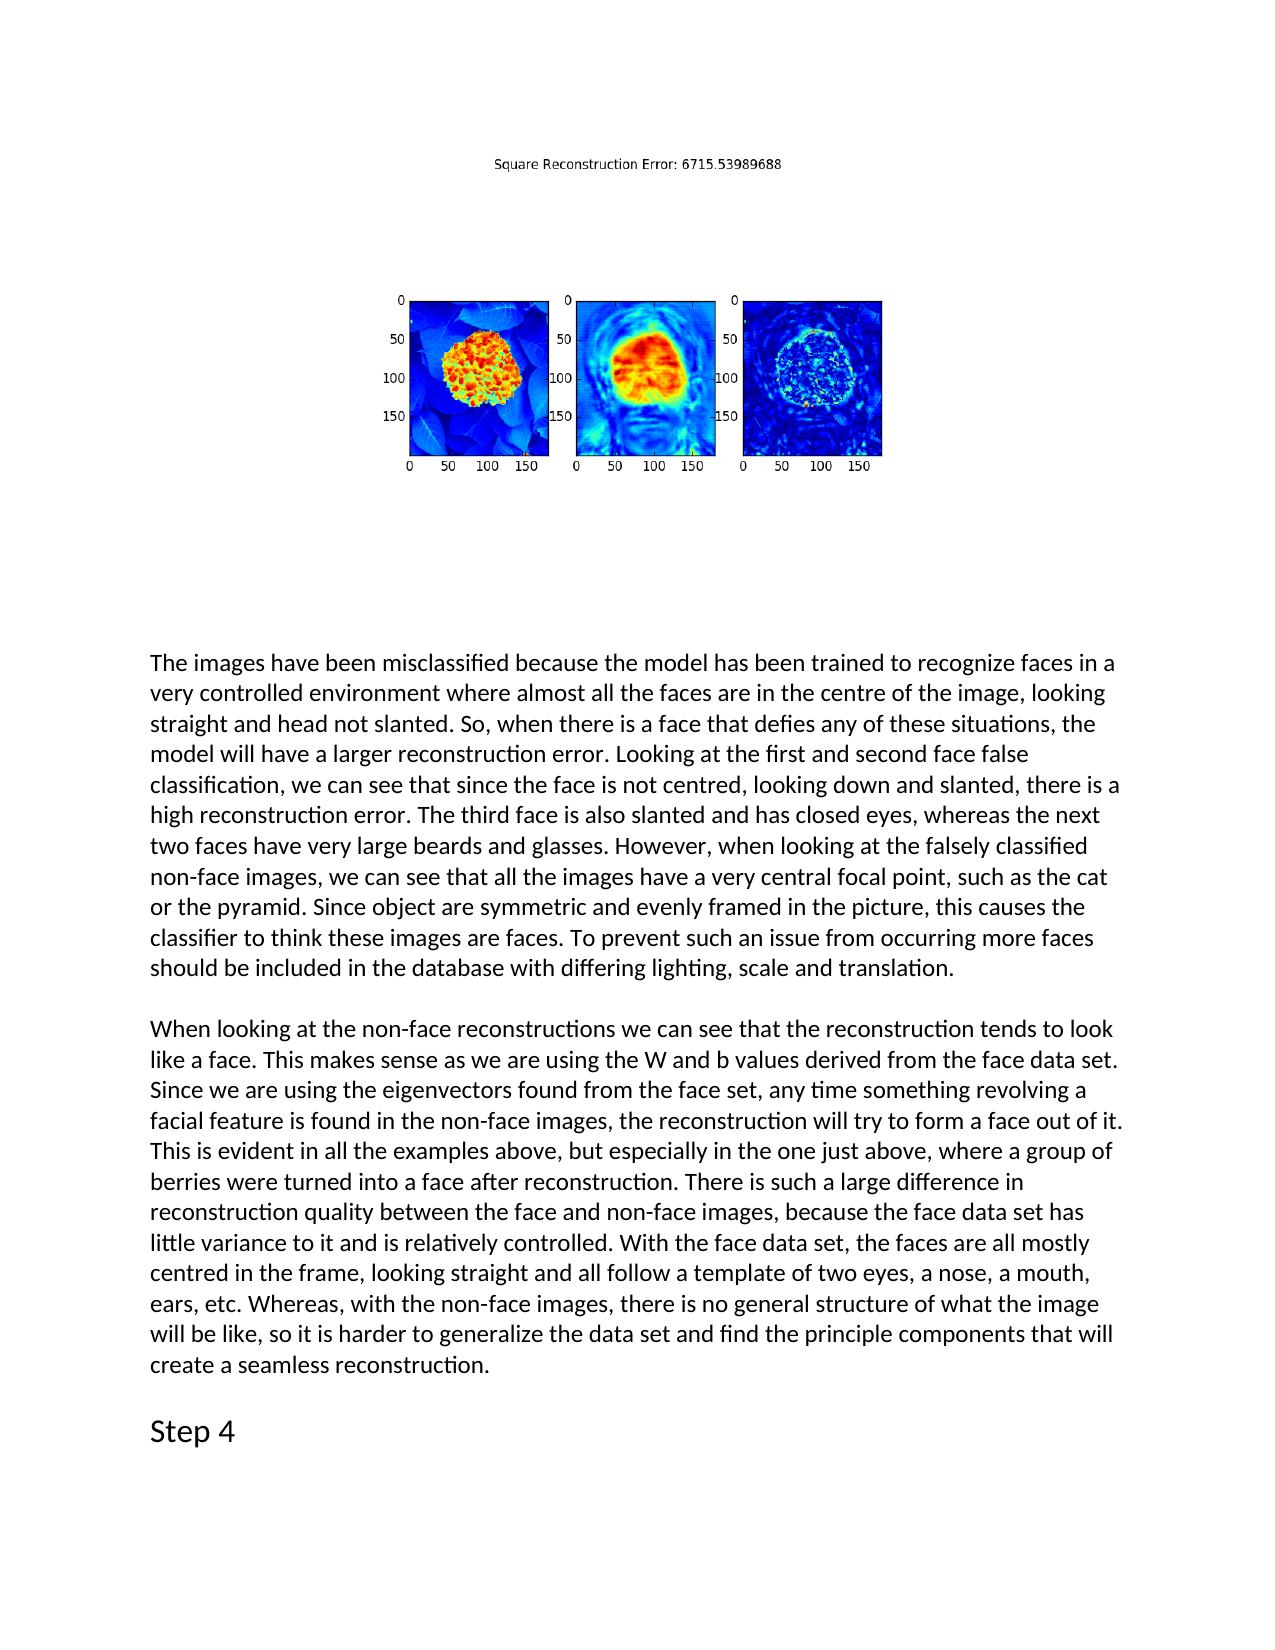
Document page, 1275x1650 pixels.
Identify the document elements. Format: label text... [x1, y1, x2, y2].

text The images have been misclassified because the model has been trained to recognize faces in a very controlled environment where almost all the faces are in the centre of the image, looking straight and head not slanted. So, when there is a face that defies any of these situations, the model will have a larger reconstruction error. Looking at the first and second face false classification, we can see that since the face is not centred, looking down and slanted, there is a high reconstruction error. The third face is also slanted and has closed eyes, whereas the next two faces have very large beards and glasses. However, when looking at the falsely classified non-face images, we can see that all the images have a very central focal point, such as the cat or the pyramid. Since object are symmetric and evenly framed in the picture, this causes the classifier to think these images are faces. To prevent such an issue from occurring more faces should be included in the database with differing lighting, scale and translation. [150, 647, 1125, 983]
text Step 4 [150, 1410, 1125, 1451]
picture [333, 150, 942, 607]
text When looking at the non-face reconstructions we can see that the reconstruction tends to look like a face. This makes sense as we are using the W and b values derived from the face data set. Since we are using the eigenvectors found from the face set, any time something revolving a facial feature is found in the non-face images, the reconstruction will try to form a face out of it. This is evident in all the examples above, but especially in the one just above, where a group of berries were turned into a face after reconstruction. There is such a large difference in reconstruction quality between the face and non-face images, because the face data set has little variance to it and is relatively controlled. With the face data set, the faces are all mostly centred in the frame, looking straight and all follow a template of two eyes, a nose, a mouth, ears, etc. Whereas, with the non-face images, there is no general structure of what the image will be like, so it is harder to generalize the data set and find the principle components that will create a seamless reconstruction. [150, 1013, 1125, 1379]
